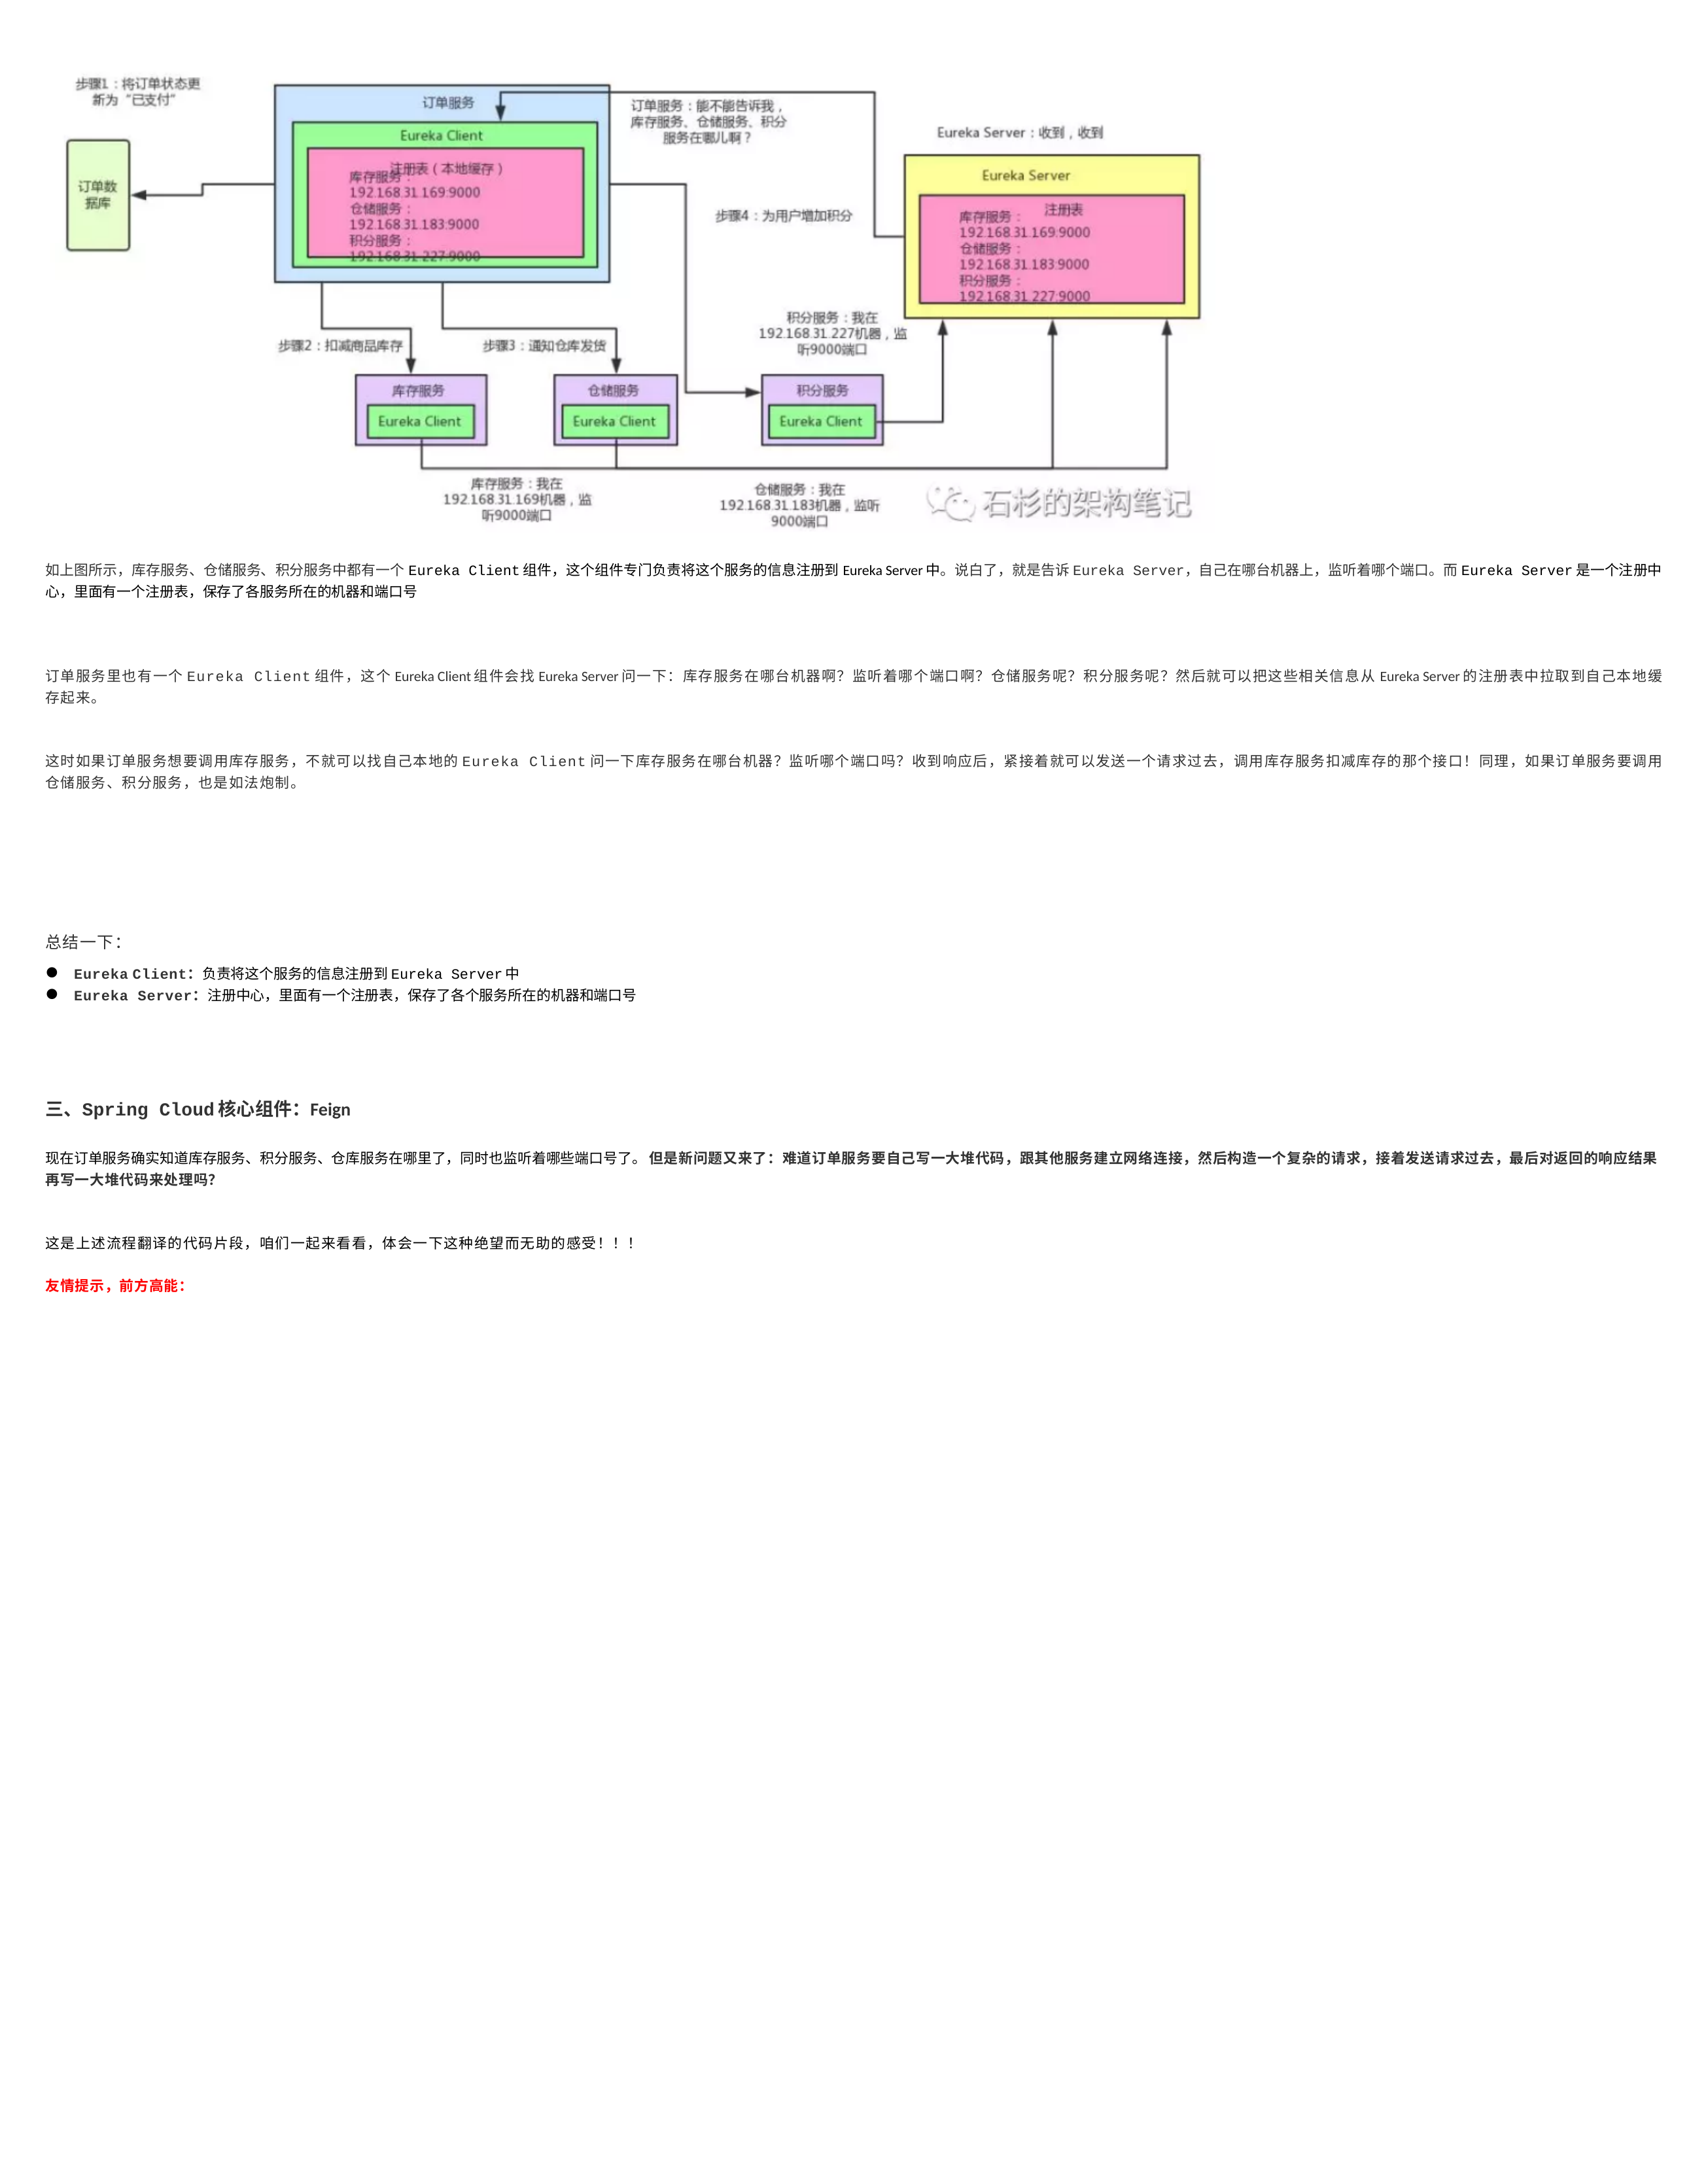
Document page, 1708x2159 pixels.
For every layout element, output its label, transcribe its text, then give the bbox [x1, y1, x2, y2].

subtitle 三、Spring Cloud核心组件：Feign [45, 1087, 1662, 1129]
text 现在订单服务确实知道库存服务、积分服务、仓库服务在哪里了，同时也监听着哪些端口号了。但是新问题又来了：难道订单服务要自己写一大堆代码，跟其他服务建立网络连接，然后构造一个复杂的请求，接着发送请求过去，最后对返回的响应结果再写一大堆代码来处理吗？ [45, 1147, 1662, 1189]
list Eureka Client：负责将这个服务的信息注册到Eureka Server中 [45, 962, 1662, 984]
text 订单服务里也有一个Eureka Client组件，这个Eureka Client组件会找Eureka Server问一下：库存服务在哪台机器啊？监听着哪个端口啊？仓储服务呢？积分服务呢？然后就可以把这些相关信息从Eureka Server的注册表中拉取到自己本地缓存起来。 [45, 665, 1662, 707]
list Eureka Server：注册中心，里面有一个注册表，保存了各个服务所在的机器和端口号 [45, 984, 1662, 1005]
text 友情提示，前方高能： [45, 1274, 1662, 1295]
text 这时如果订单服务想要调用库存服务，不就可以找自己本地的Eureka Client问一下库存服务在哪台机器？监听哪个端口吗？收到响应后，紧接着就可以发送一个请求过去，调用库存服务扣减库存的那个接口！同理，如果订单服务要调用仓储服务、积分服务，也是如法炮制。 [45, 750, 1662, 792]
picture [45, 69, 1216, 533]
text 如上图所示，库存服务、仓储服务、积分服务中都有一个Eureka Client组件，这个组件专门负责将这个服务的信息注册到Eureka Server中。说白了，就是告诉Eureka Server，自己在哪台机器上，监听着哪个端口。而Eureka Server是一个注册中心，里面有一个注册表，保存了各服务所在的机器和端口号 [45, 559, 1662, 622]
text 总结一下： [45, 920, 1662, 962]
text 这是上述流程翻译的代码片段，咱们一起来看看，体会一下这种绝望而无助的感受！！！ [45, 1232, 1662, 1253]
